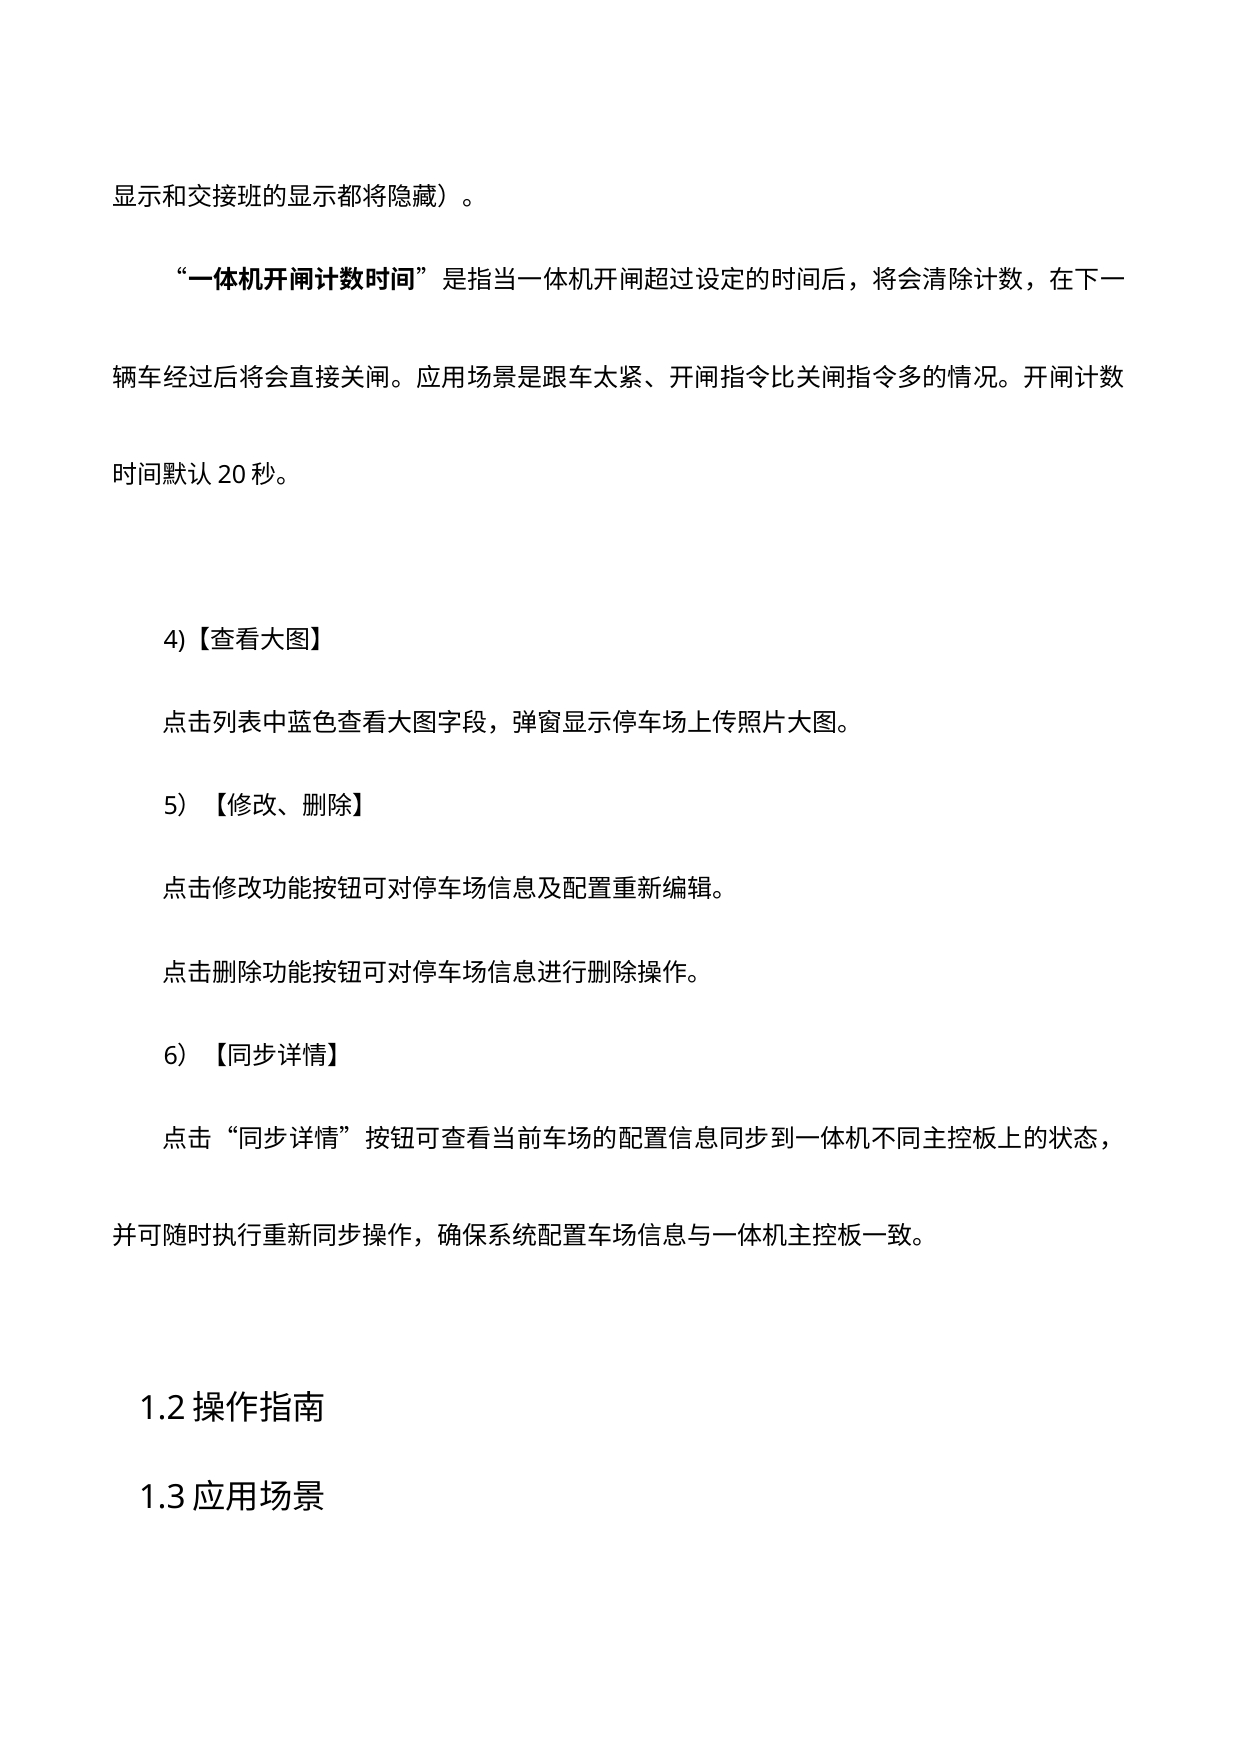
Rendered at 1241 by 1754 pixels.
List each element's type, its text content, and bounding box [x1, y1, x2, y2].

list 5）【修改、删除】 [157, 771, 1128, 836]
list 1.2操作指南 [112, 1372, 1128, 1437]
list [112, 162, 1128, 227]
list 6）【同步详情】 [157, 1021, 1128, 1086]
list 1.3应用场景 [112, 1461, 1128, 1526]
list 点击列表中蓝色查看大图字段，弹窗显示停车场上传照片大图。 [112, 688, 1128, 753]
list 点击修改功能按钮可对停车场信息及配置重新编辑。 [112, 854, 1128, 919]
list “一体机开闸计数时间”是指当一体机开闸超过设定的时间后，将会清除计数，在下一辆车经过后将会直接关闸。应用场景是跟车太紧、开闸指令比关闸指令多的情况。开闸计数时间默认20秒。 [112, 245, 1128, 505]
list 点击删除功能按钮可对停车场信息进行删除操作。 [112, 938, 1128, 1003]
list 点击“同步详情”按钮可查看当前车场的配置信息同步到一体机不同主控板上的状态，并可随时执行重新同步操作，确保系统配置车场信息与一体机主控板一致。 [112, 1104, 1128, 1266]
list 4)【查看大图】 [157, 605, 1128, 670]
